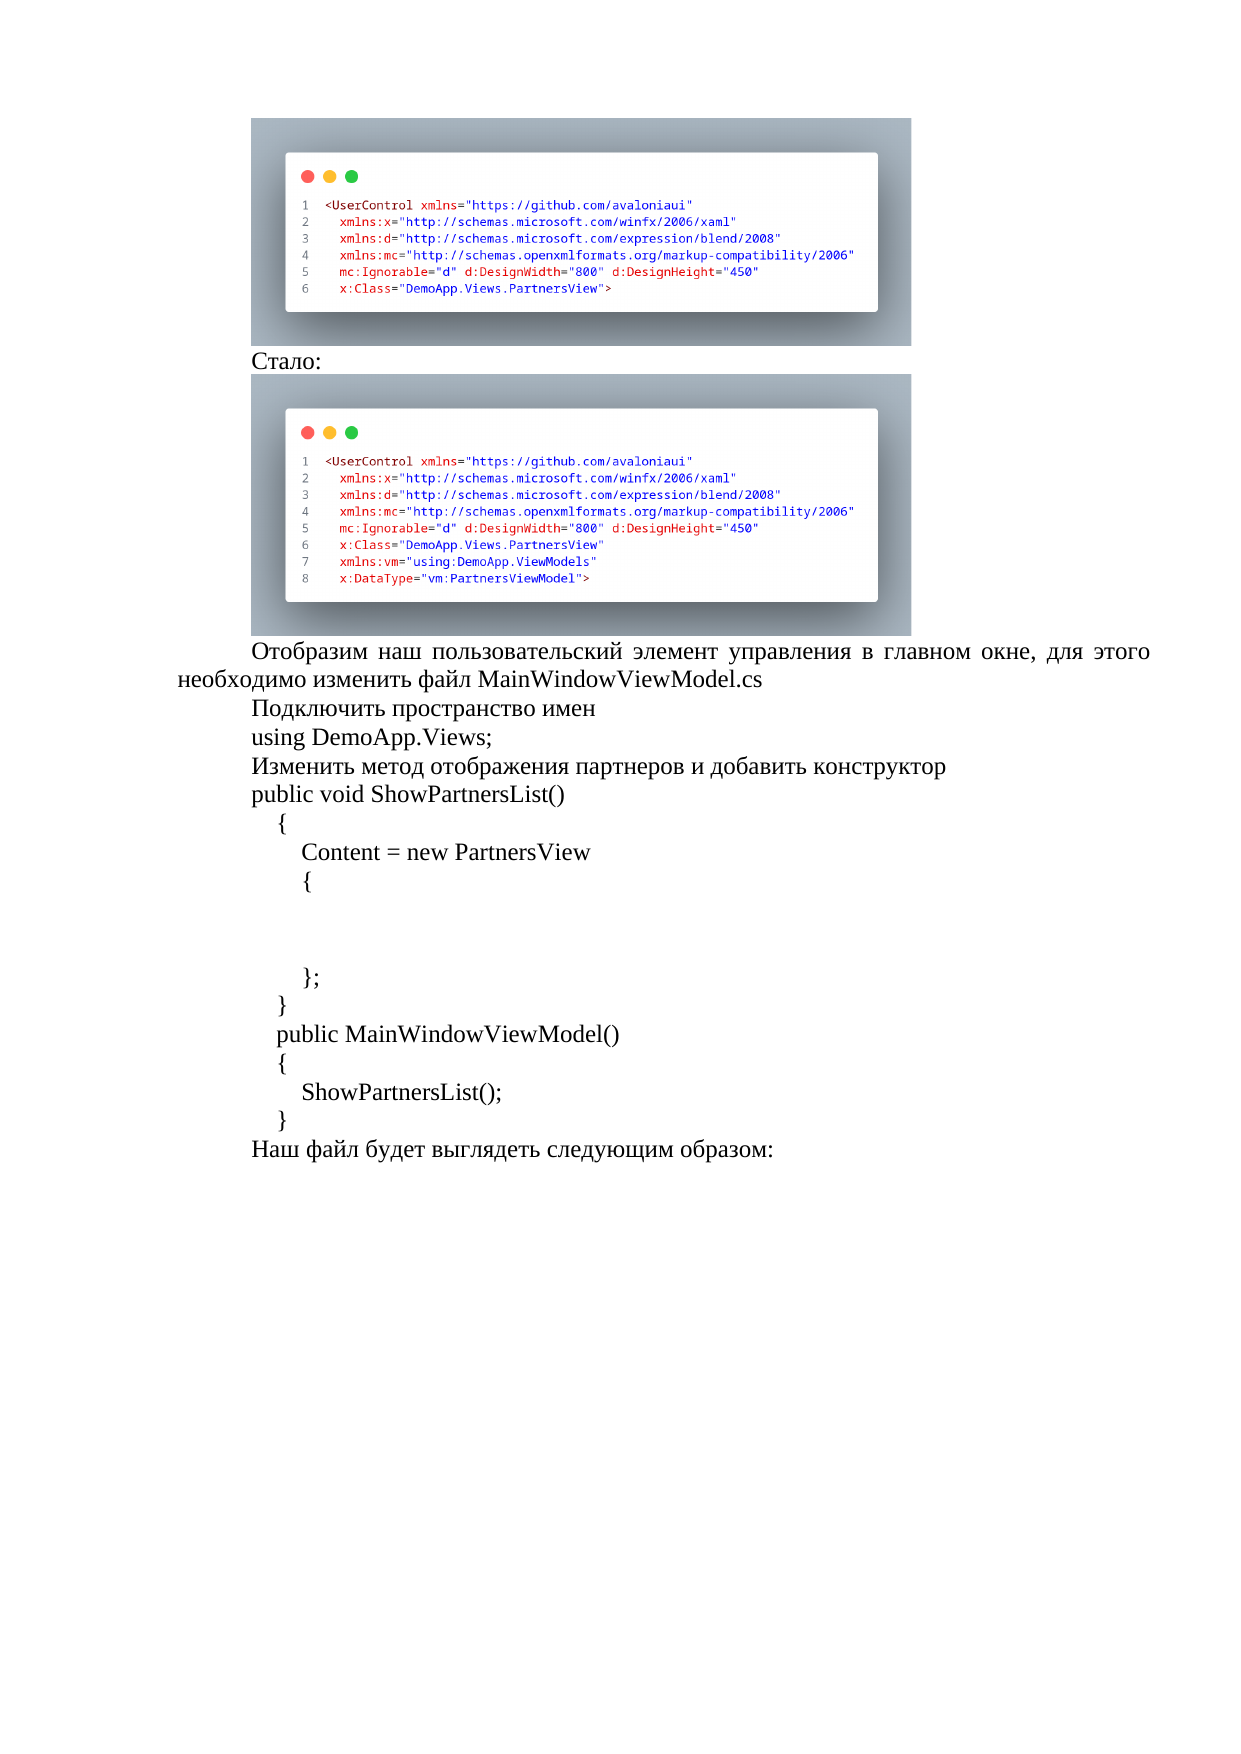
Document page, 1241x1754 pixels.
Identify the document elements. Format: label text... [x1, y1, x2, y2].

text } [177, 1105, 1152, 1134]
text ShowPartnersList(); [177, 1077, 1152, 1105]
text using DemoApp.Views; [177, 722, 1152, 751]
text { [177, 1048, 1152, 1077]
text { [177, 866, 1152, 894]
text } [177, 990, 1152, 1019]
picture [251, 374, 912, 636]
picture [251, 118, 912, 346]
text Отобразим наш пользовательский элемент управления в главном окне, для этого необходимо изменить файл MainWindowViewModel.cs [177, 636, 1152, 693]
text Изменить метод отображения партнеров и добавить конструктор [177, 751, 1152, 779]
text { [177, 808, 1152, 837]
text }; [177, 962, 1152, 990]
text Подключить пространство имен [177, 693, 1152, 722]
text Наш файл будет выглядеть следующим образом: [177, 1134, 1152, 1163]
text Стало: [177, 346, 1152, 375]
text public MainWindowViewModel() [177, 1019, 1152, 1048]
text Content = new PartnersView [177, 837, 1152, 866]
text public void ShowPartnersList() [177, 779, 1152, 808]
